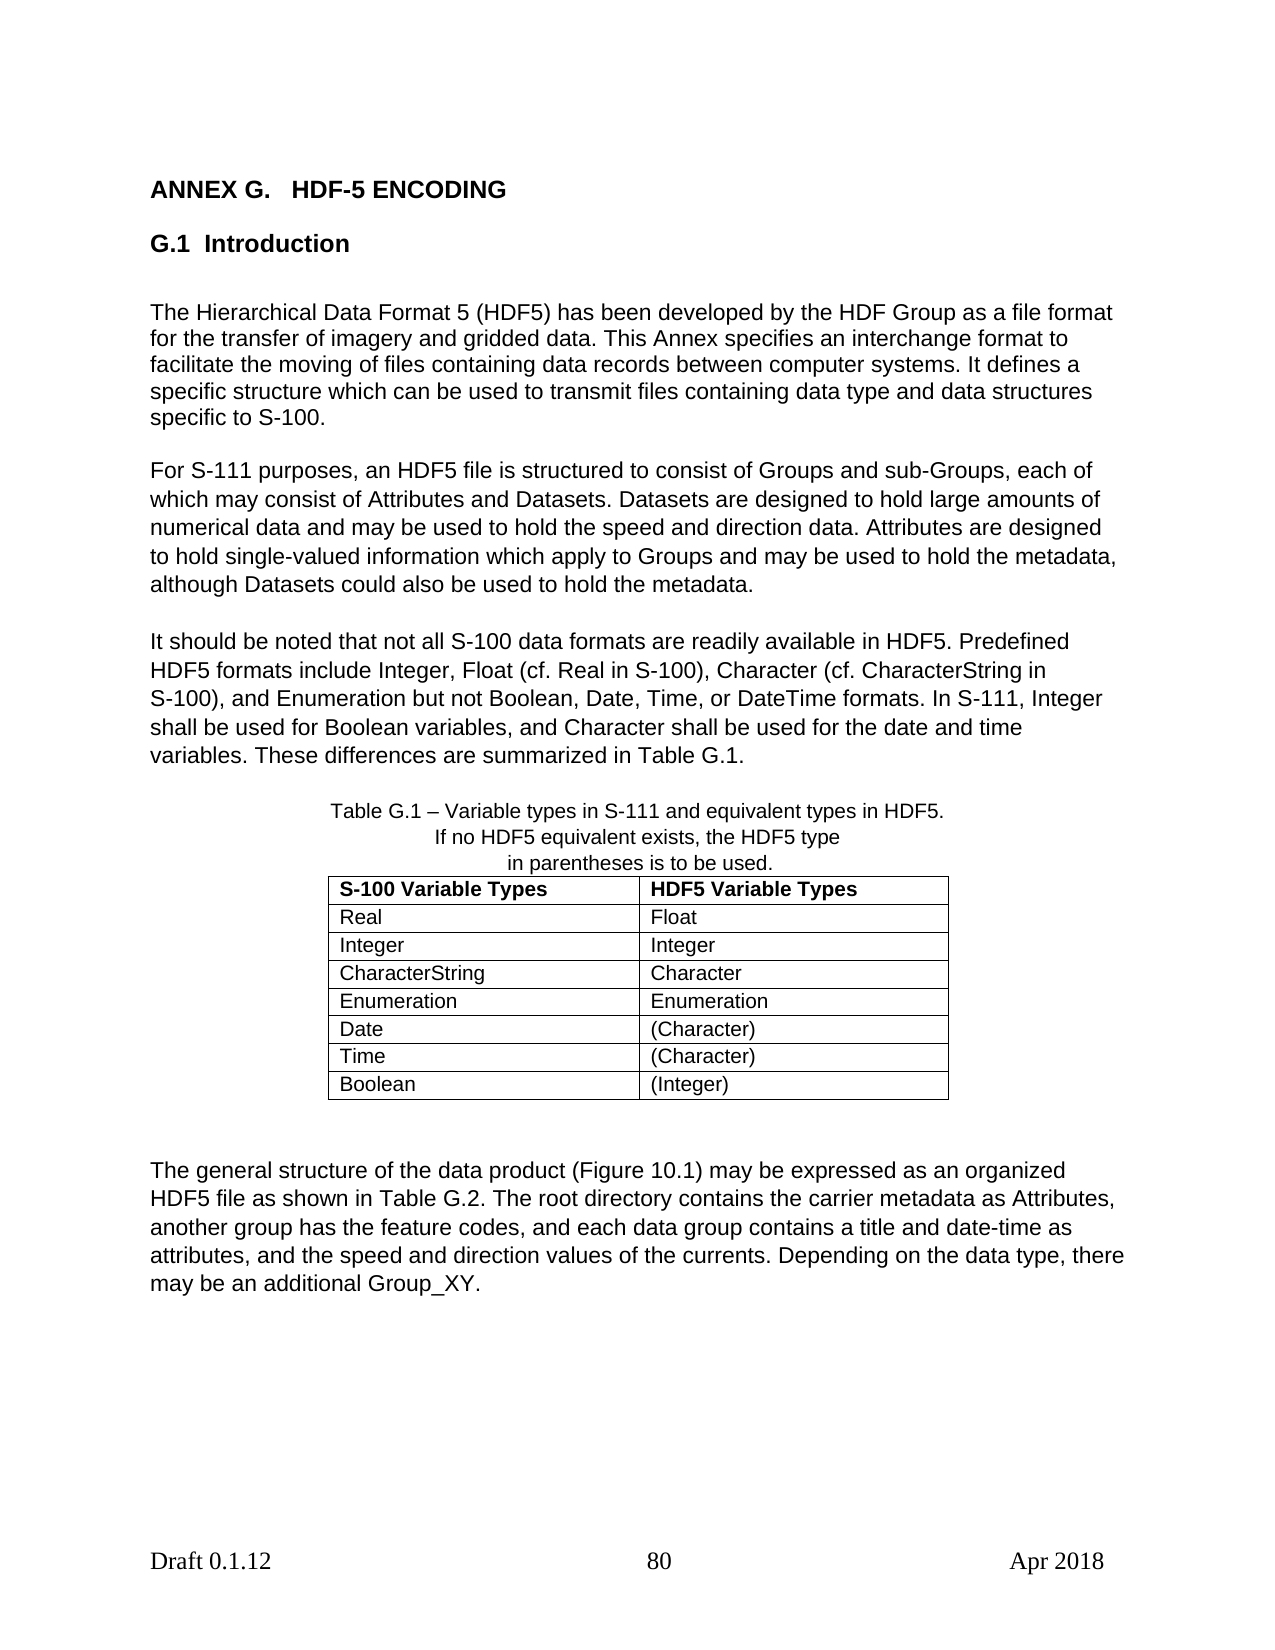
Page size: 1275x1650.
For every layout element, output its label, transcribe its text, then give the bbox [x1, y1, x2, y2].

text If no HDF5 equivalent exists, the HDF5 type [150, 824, 1125, 848]
text It should be noted that not all S-100 data formats are readily available in HDF5. Predefined HDF5 formats include Integer, Float (cf. Real in S-100), Character (cf. CharacterString in S-100), and Enumeration but not Boolean, Date, Time, or DateTime formats. In S-111, Integer shall be used for Boolean variables, and Character shall be used for the date and time variables. These differences are summarized in Table G.1. [150, 628, 1125, 768]
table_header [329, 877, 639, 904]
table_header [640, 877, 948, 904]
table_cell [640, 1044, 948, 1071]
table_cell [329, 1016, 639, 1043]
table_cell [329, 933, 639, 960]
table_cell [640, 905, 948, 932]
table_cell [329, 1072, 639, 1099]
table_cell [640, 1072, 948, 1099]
text Table G.1 – Variable types in S-111 and equivalent types in HDF5. [150, 799, 1125, 823]
list G.1 Introduction [150, 229, 1125, 257]
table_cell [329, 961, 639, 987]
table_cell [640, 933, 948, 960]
text in parentheses is to be used. [150, 850, 1125, 874]
text The Hierarchical Data Format 5 (HDF5) has been developed by the HDF Group as a file format for the transfer of imagery and gridded data. This Annex specifies an interchange format to facilitate the moving of files containing data records between computer systems. It defines a specific structure which can be used to transmit files containing data type and data structures specific to S-100. [150, 299, 1125, 430]
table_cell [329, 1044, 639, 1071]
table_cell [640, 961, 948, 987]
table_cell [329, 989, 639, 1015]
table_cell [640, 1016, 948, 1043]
list ANNEX G. HDF-5 ENCODING [150, 175, 1125, 204]
text The general structure of the data product (Figure 10.1) may be expressed as an organized HDF5 file as shown in Table G.2. The root directory contains the carrier metadata as Attributes, another group has the feature codes, and each data group contains a title and date-time as attributes, and the speed and direction values of the currents. Depending on the data type, there may be an additional Group_XY. [150, 1157, 1125, 1297]
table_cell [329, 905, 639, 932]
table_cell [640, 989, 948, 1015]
text For S-111 purposes, an HDF5 file is structured to consist of Groups and sub-Groups, each of which may consist of Attributes and Datasets. Datasets are designed to hold large amounts of numerical data and may be used to hold the speed and direction data. Attributes are designed to hold single-valued information which apply to Groups and may be used to hold the metadata, although Datasets could also be used to hold the metadata. [150, 457, 1125, 598]
